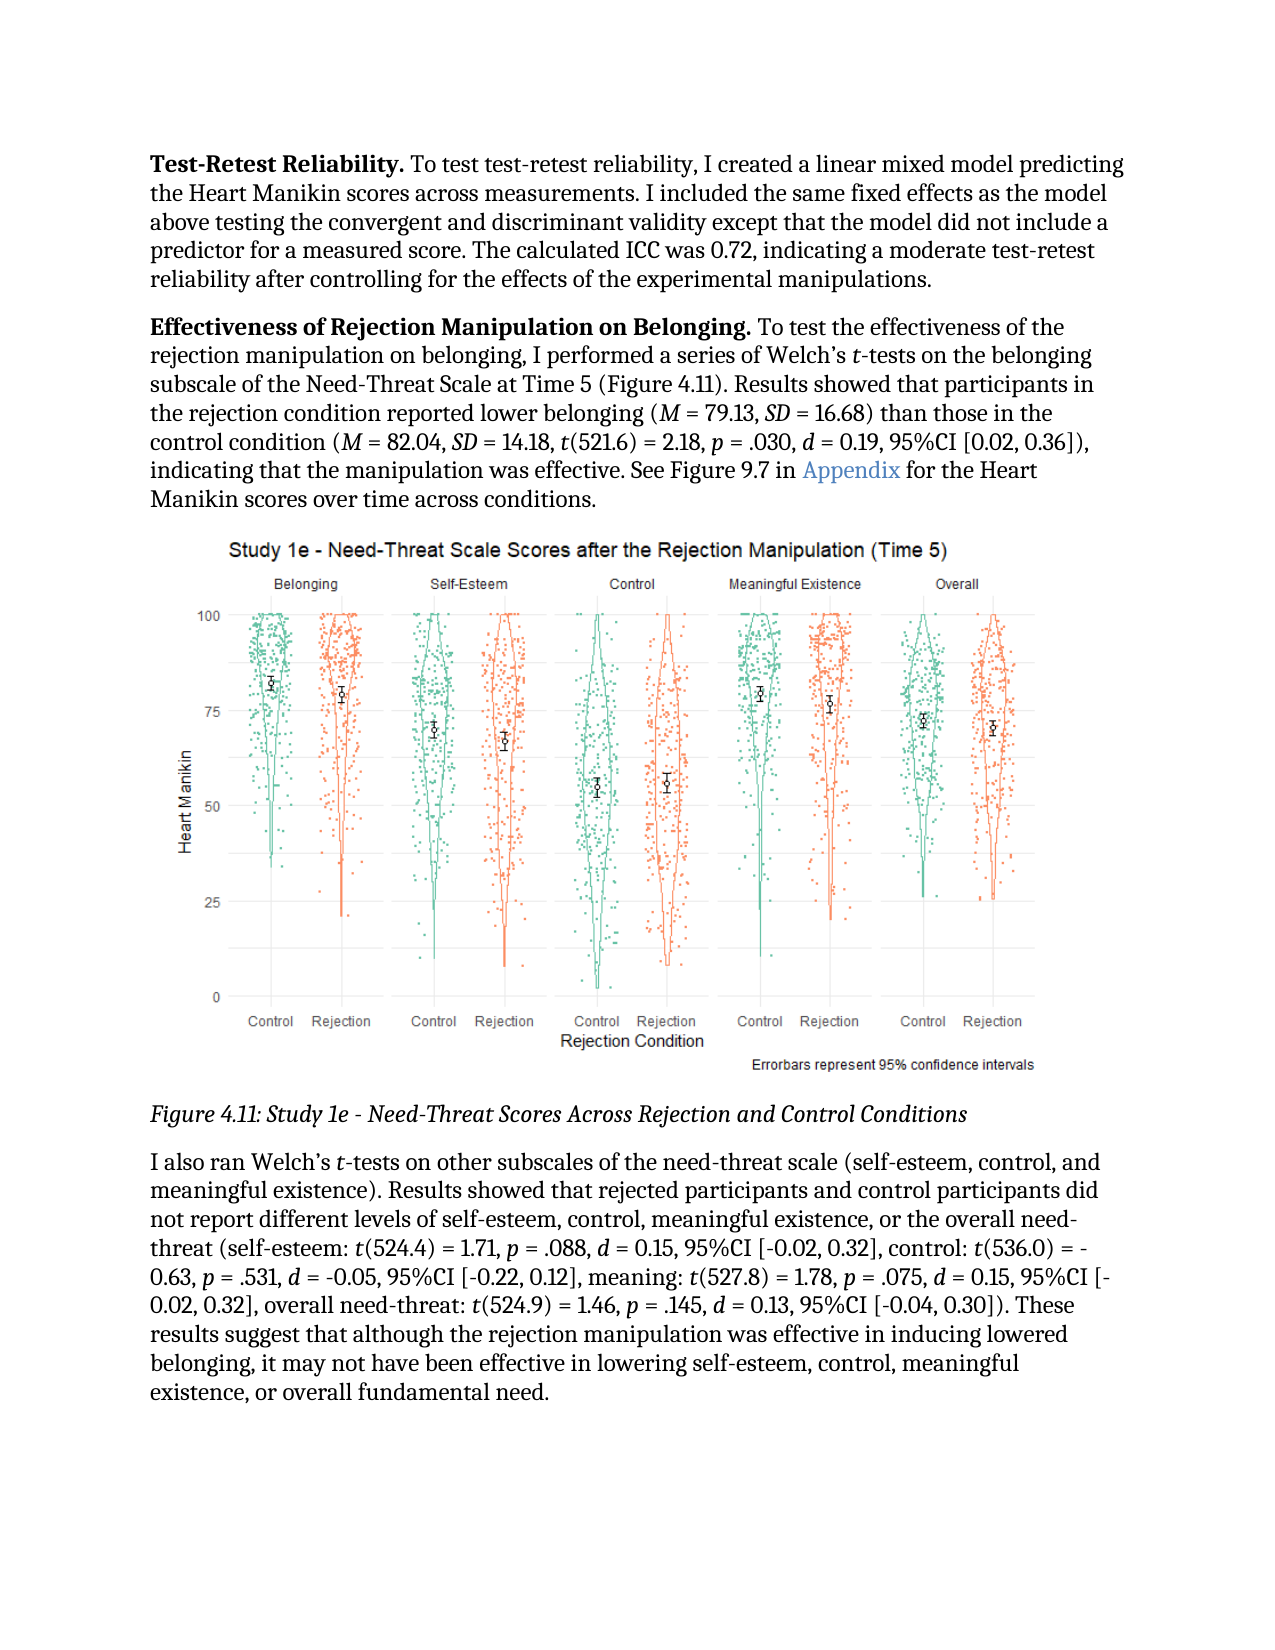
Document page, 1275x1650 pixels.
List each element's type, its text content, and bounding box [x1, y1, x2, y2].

text Figure 4.11: Study 1e - Need-Threat Scores Across Rejection and Control Conditions [150, 1100, 1125, 1129]
text Test-Retest Reliability. To test test-retest reliability, I created a linear mixed model predicting the Heart Manikin scores across measurements. I included the same fixed effects as the model above testing the convergent and discriminant validity except that the model did not include a predictor for a measured score. The calculated ICC was 0.72, indicating a moderate test-retest reliability after controlling for the effects of the experimental manipulations. [150, 150, 1125, 294]
picture [168, 532, 1044, 1080]
text Effectiveness of Rejection Manipulation on Belonging. To test the effectiveness of the rejection manipulation on belonging, I performed a series of Welch’s t-tests on the belonging subscale of the Need-Threat Scale at Time 5 (Figure 4.11). Results showed that participants in the rejection condition reported lower belonging (M = 79.13, SD = 16.68) than those in the control condition (M = 82.04, SD = 14.18, t(521.6) = 2.18, p = .030, d = 0.19, 95%CI [0.02, 0.36]), indicating that the manipulation was effective. See Figure 9.7 in Appendix for the Heart Manikin scores over time across conditions. [150, 312, 1125, 514]
text I also ran Welch’s t-tests on other subscales of the need-threat scale (self-esteem, control, and meaningful existence). Results showed that rejected participants and control participants did not report different levels of self-esteem, control, meaningful existence, or the overall need-threat (self-esteem: t(524.4) = 1.71, p = .088, d = 0.15, 95%CI [-0.02, 0.32], control: t(536.0) = -0.63, p = .531, d = -0.05, 95%CI [-0.22, 0.12], meaning: t(527.8) = 1.78, p = .075, d = 0.15, 95%CI [-0.02, 0.32], overall need-threat: t(524.9) = 1.46, p = .145, d = 0.13, 95%CI [-0.04, 0.30]). These results suggest that although the rejection manipulation was effective in inducing lowered belonging, it may not have been effective in lowering self-esteem, control, meaningful existence, or overall fundamental need. [150, 1148, 1125, 1406]
